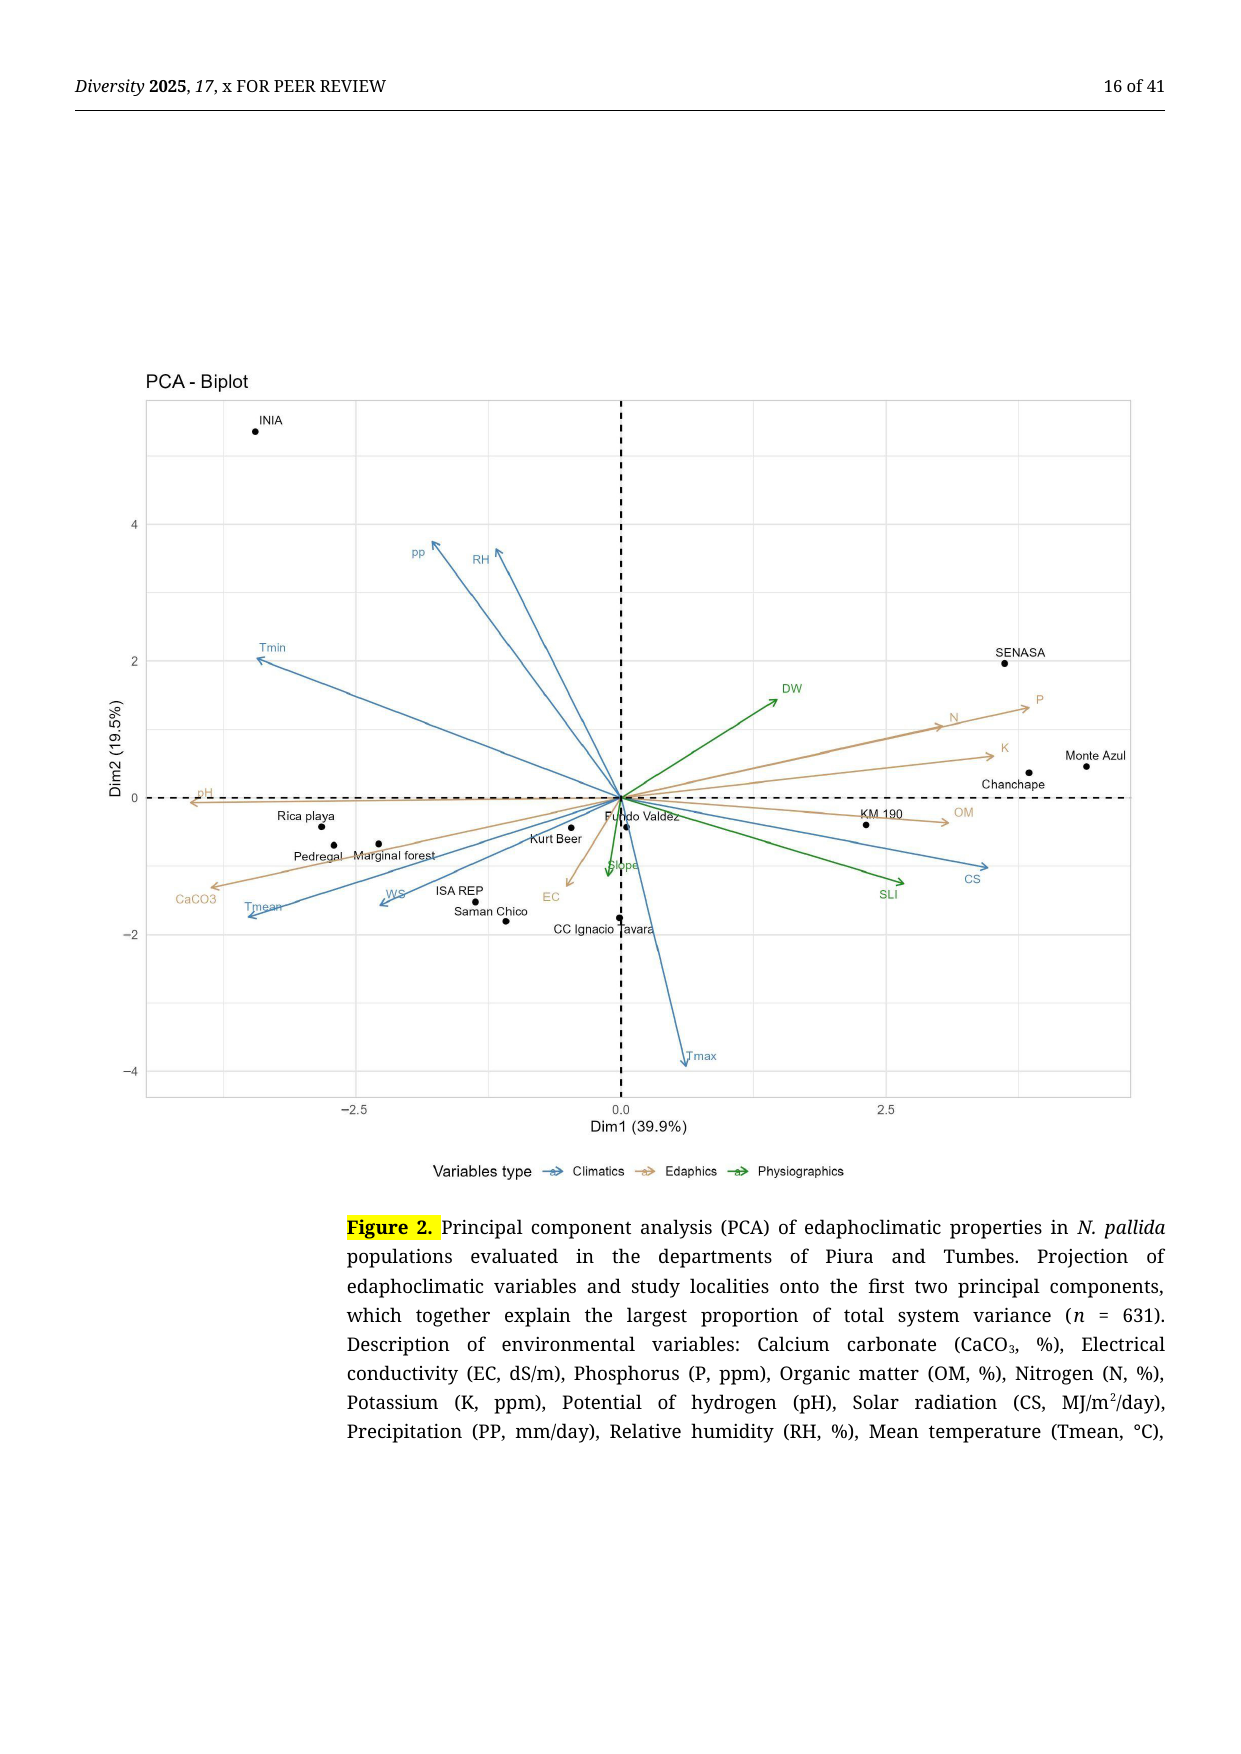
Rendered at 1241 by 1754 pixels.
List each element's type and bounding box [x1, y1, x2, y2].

picture [101, 367, 1139, 1199]
text [347, 1211, 1165, 1444]
